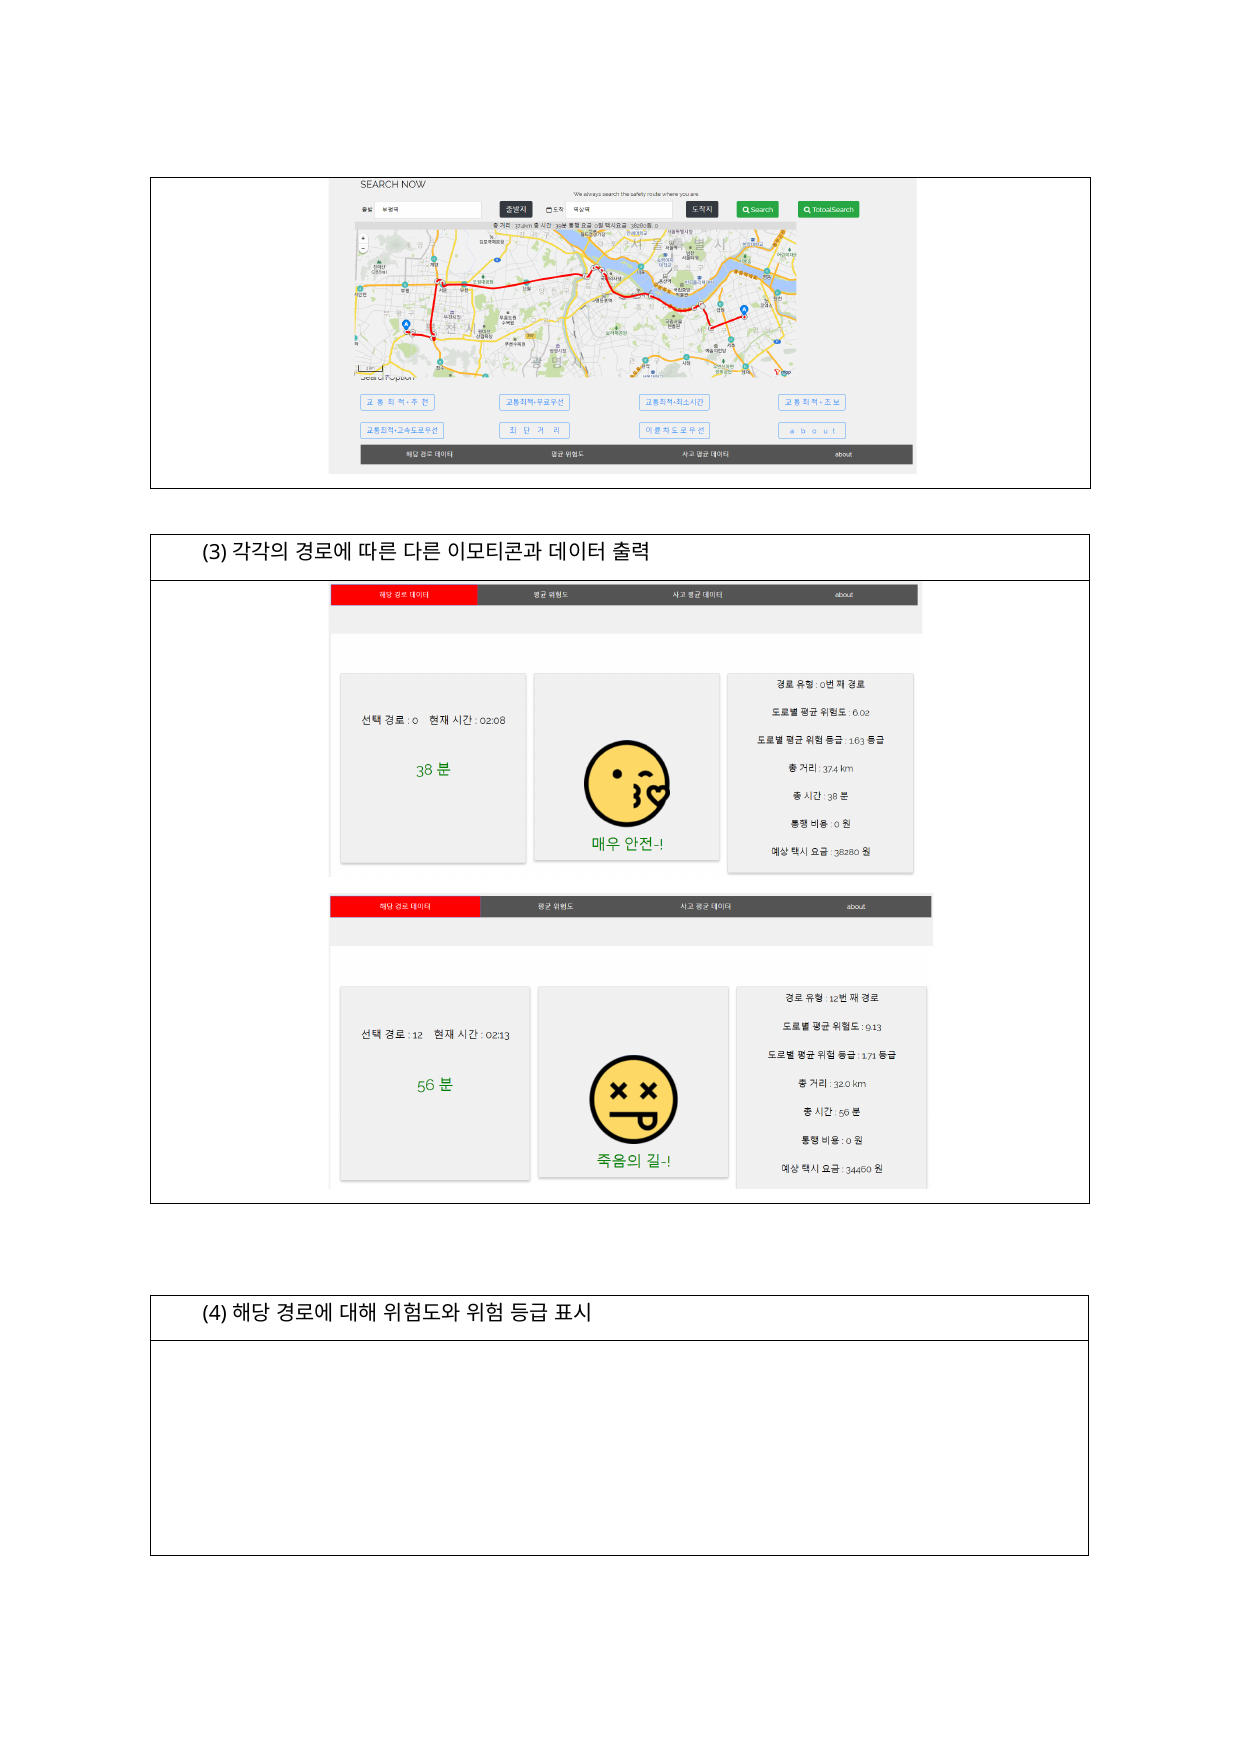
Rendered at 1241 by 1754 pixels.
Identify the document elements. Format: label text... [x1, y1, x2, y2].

picture [328, 581, 923, 877]
table_cell [151, 178, 1090, 488]
table_header (4) 해당 경로에 대해 위험도와 위험 등급 표시 [151, 1296, 1088, 1340]
picture [328, 893, 934, 1189]
table_cell [151, 1341, 1088, 1555]
picture [328, 178, 917, 474]
table_header (3) 각각의 경로에 따른 다른 이모티콘과 데이터 출력 [151, 535, 1089, 580]
table_cell [151, 581, 1089, 1203]
